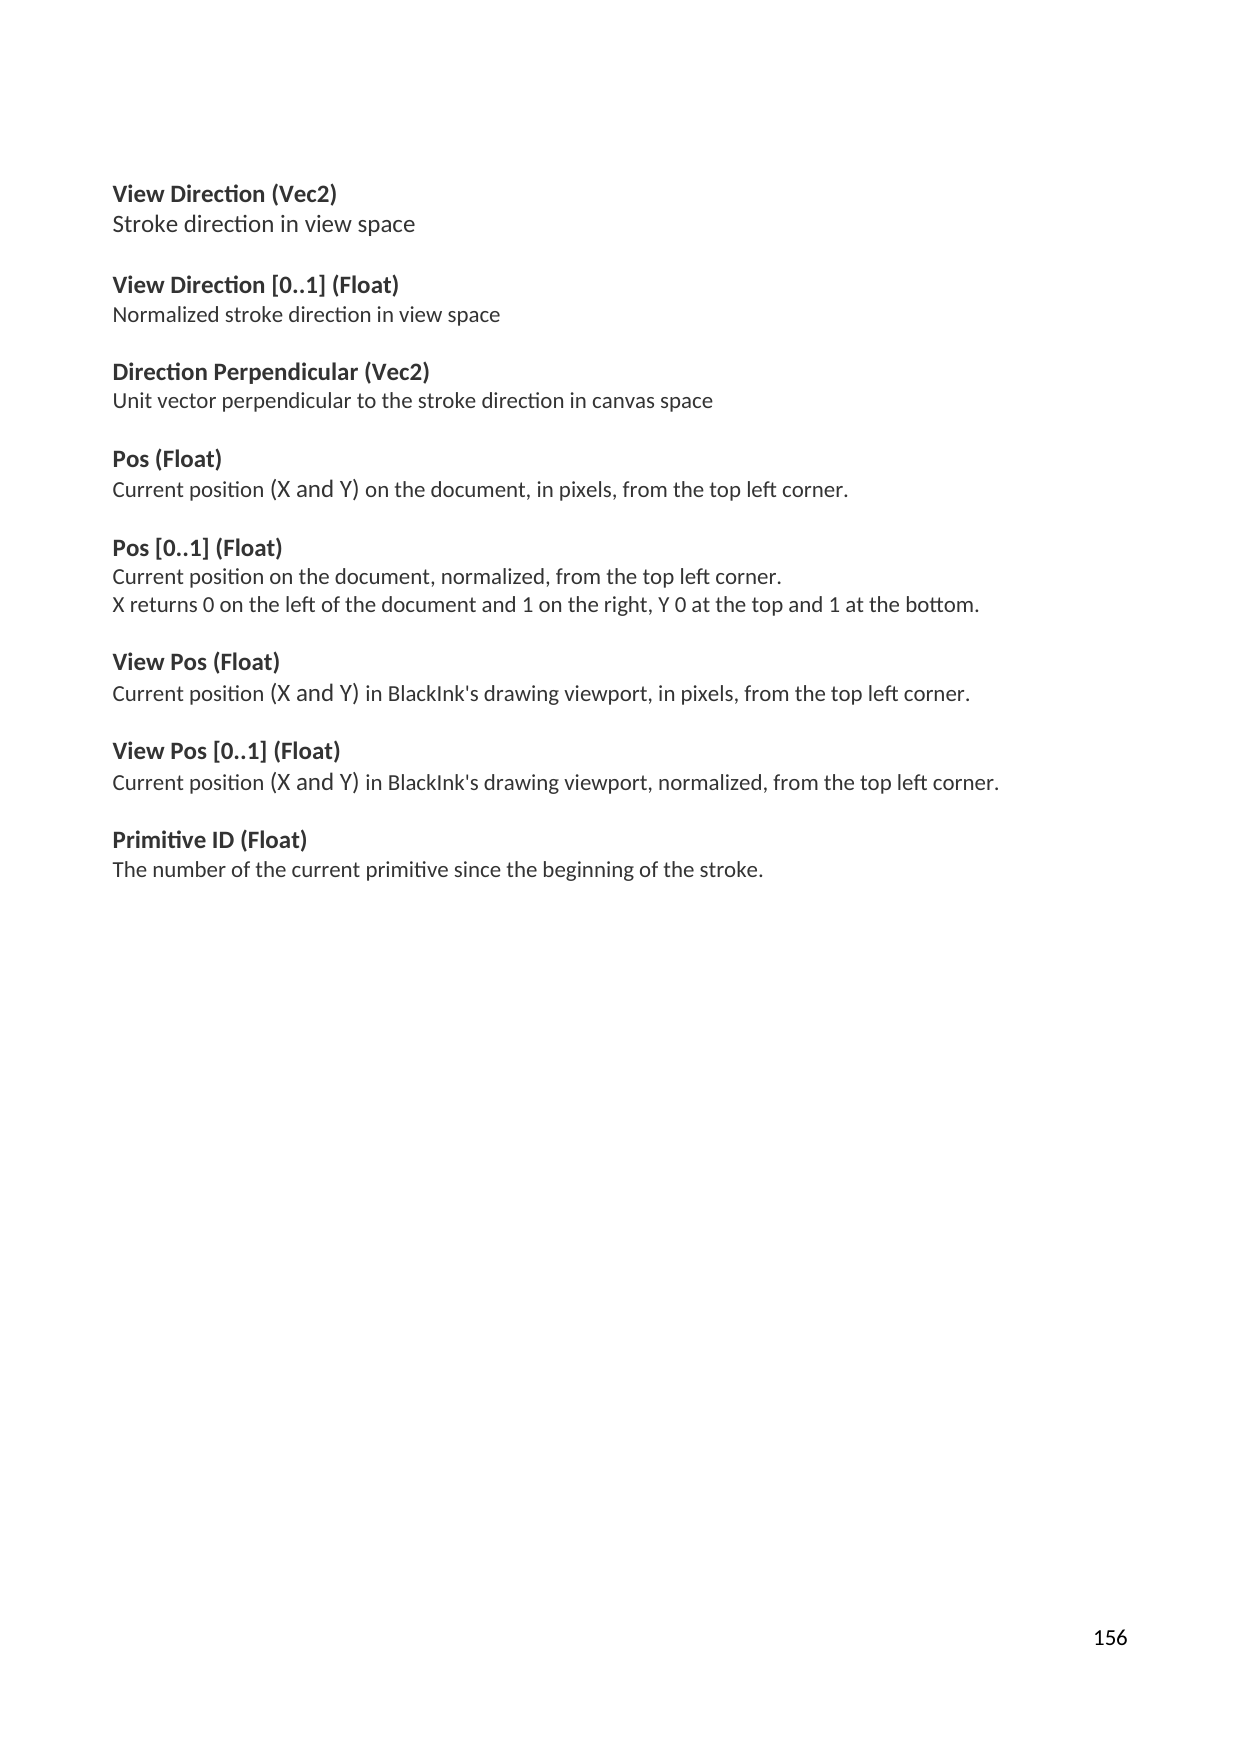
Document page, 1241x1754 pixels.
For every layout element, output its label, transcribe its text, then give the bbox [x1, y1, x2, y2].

text Primitive ID (Float) [112, 824, 1128, 855]
text Unit vector perpendicular to the stroke direction in canvas space [112, 387, 1128, 415]
text Current position on the document, normalized, from the top left corner. [112, 562, 1128, 590]
text X returns 0 on the left of the document and 1 on the right, Y 0 at the top and 1 at the bottom. [112, 590, 1128, 618]
text View Pos (Float) [112, 646, 1128, 677]
text Current position (X and Y) in BlackInk's drawing viewport, in pixels, from the top left corner. [112, 677, 1128, 707]
text Direction Perpendicular (Vec2) [112, 356, 1128, 387]
text View Pos [0..1] (Float) [112, 735, 1128, 766]
text View Direction [0..1] (Float) [112, 269, 1128, 300]
text Pos (Float) [112, 443, 1128, 473]
text The number of the current primitive since the beginning of the stroke. [112, 855, 1128, 883]
text View Direction (Vec2) [112, 178, 1128, 208]
text Normalized stroke direction in view space [112, 300, 1128, 328]
text Pos [0..1] (Float) [112, 532, 1128, 562]
text Current position (X and Y) on the document, in pixels, from the top left corner. [112, 473, 1128, 504]
text Current position (X and Y) in BlackInk's drawing viewport, normalized, from the top left corner. [112, 766, 1128, 796]
text Stroke direction in view space [112, 208, 1128, 239]
